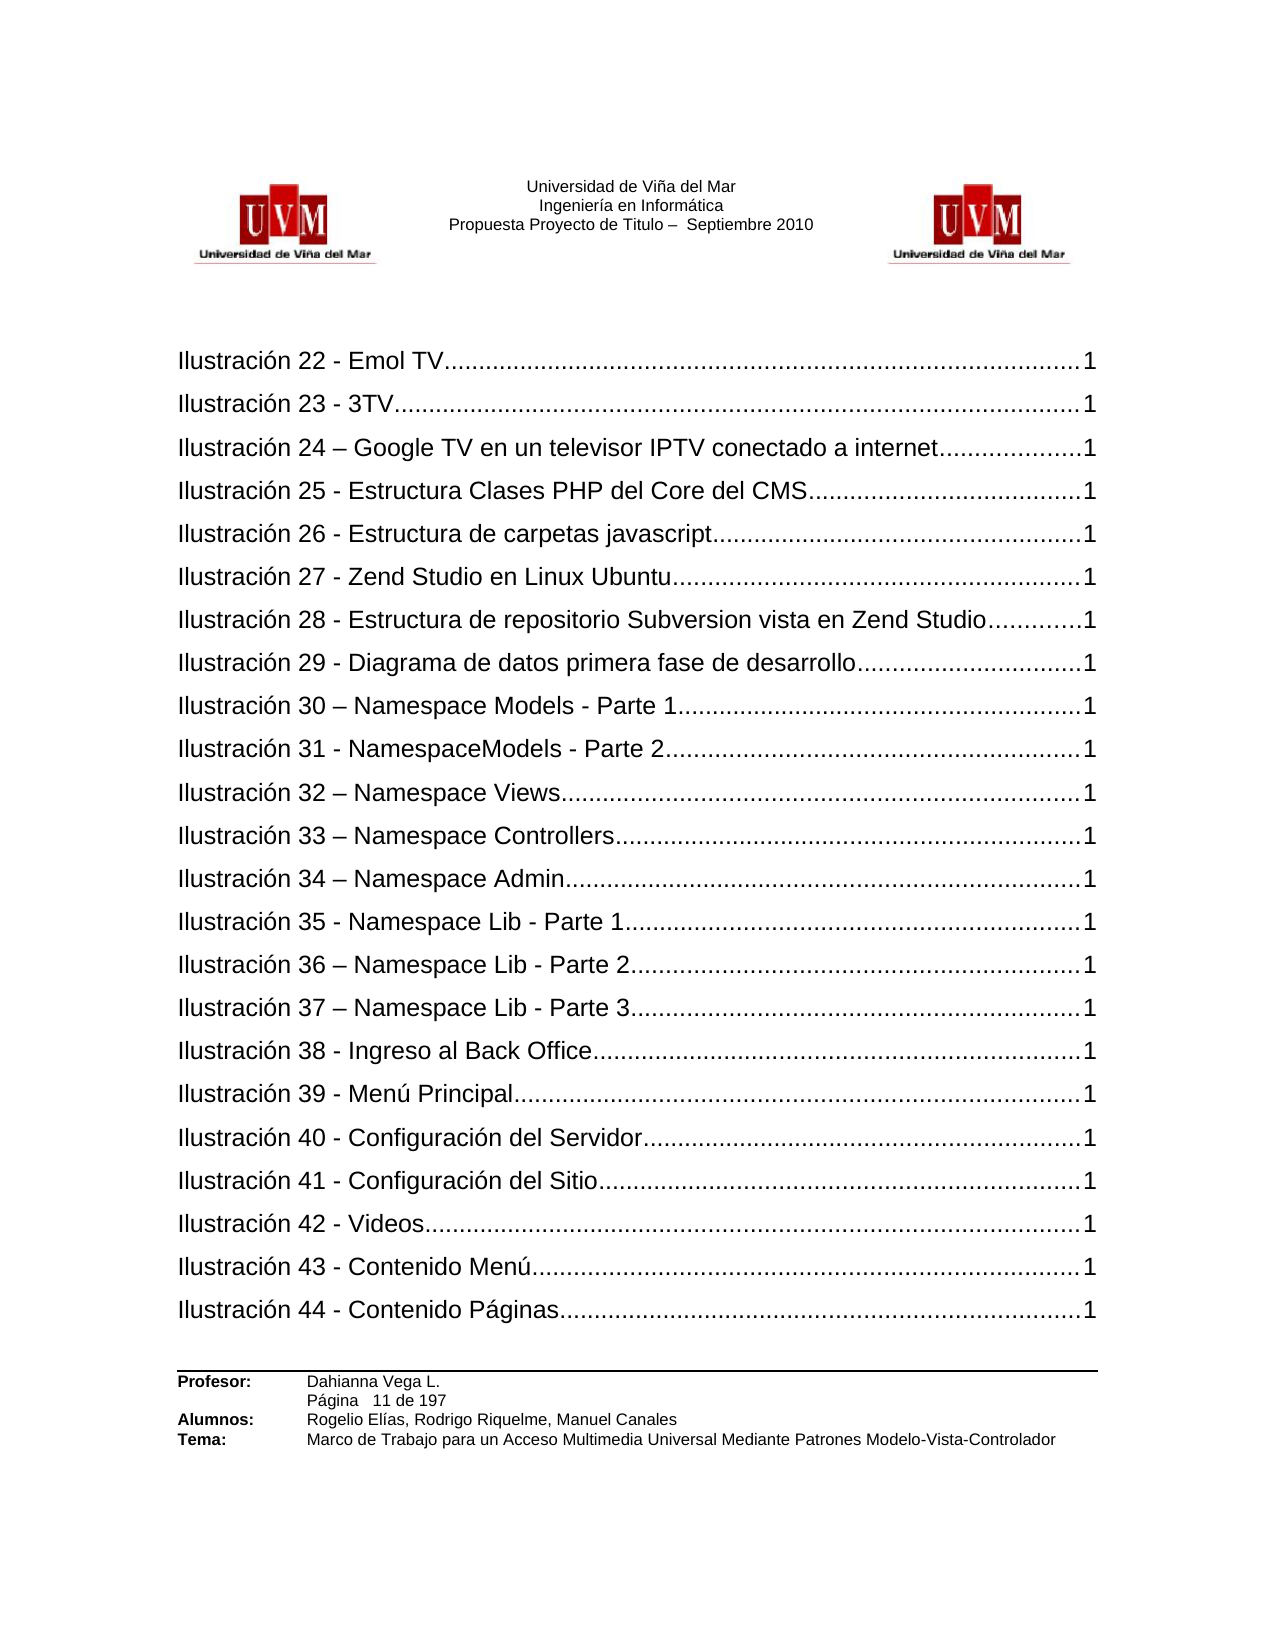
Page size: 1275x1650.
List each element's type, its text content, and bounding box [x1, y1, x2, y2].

text Ilustración 32 – Namespace Views 1 [177, 778, 1098, 806]
text Ilustración 43 - Contenido Menú 1 [177, 1252, 1098, 1281]
text Ilustración 27 - Zend Studio en Linux Ubuntu 1 [177, 562, 1098, 591]
text Ilustración 25 - Estructura Clases PHP del Core del CMS 1 [177, 476, 1098, 504]
text Ilustración 41 - Configuración del Sitio 1 [177, 1166, 1098, 1194]
text Ilustración 22 - Emol TV 1 [177, 346, 1098, 375]
text Ilustración 26 - Estructura de carpetas javascript 1 [177, 519, 1098, 548]
text Ilustración 38 - Ingreso al Back Office 1 [177, 1036, 1098, 1065]
picture [177, 176, 390, 267]
text Ilustración 36 – Namespace Lib - Parte 2 1 [177, 950, 1098, 979]
text Ilustración 29 - Diagrama de datos primera fase de desarrollo 1 [177, 648, 1098, 677]
text Ilustración 33 – Namespace Controllers 1 [177, 821, 1098, 849]
picture [871, 176, 1084, 267]
text Ilustración 44 - Contenido Páginas 1 [177, 1295, 1098, 1324]
text Ilustración 35 - Namespace Lib - Parte 1 1 [177, 907, 1098, 936]
text Ilustración 37 – Namespace Lib - Parte 3 1 [177, 993, 1098, 1022]
text Ilustración 30 – Namespace Models - Parte 1 1 [177, 691, 1098, 720]
text Ilustración 31 - NamespaceModels - Parte 2 1 [177, 734, 1098, 763]
text Ilustración 40 - Configuración del Servidor 1 [177, 1123, 1098, 1151]
text Ilustración 39 - Menú Principal 1 [177, 1079, 1098, 1108]
text Ilustración 28 - Estructura de repositorio Subversion vista en Zend Studio 1 [177, 605, 1098, 634]
text Ilustración 24 – Google TV en un televisor IPTV conectado a internet 1 [177, 433, 1098, 461]
text Ilustración 34 – Namespace Admin 1 [177, 864, 1098, 893]
text Ilustración 23 - 3TV 1 [177, 389, 1098, 418]
text Ilustración 42 - Videos 1 [177, 1209, 1098, 1238]
